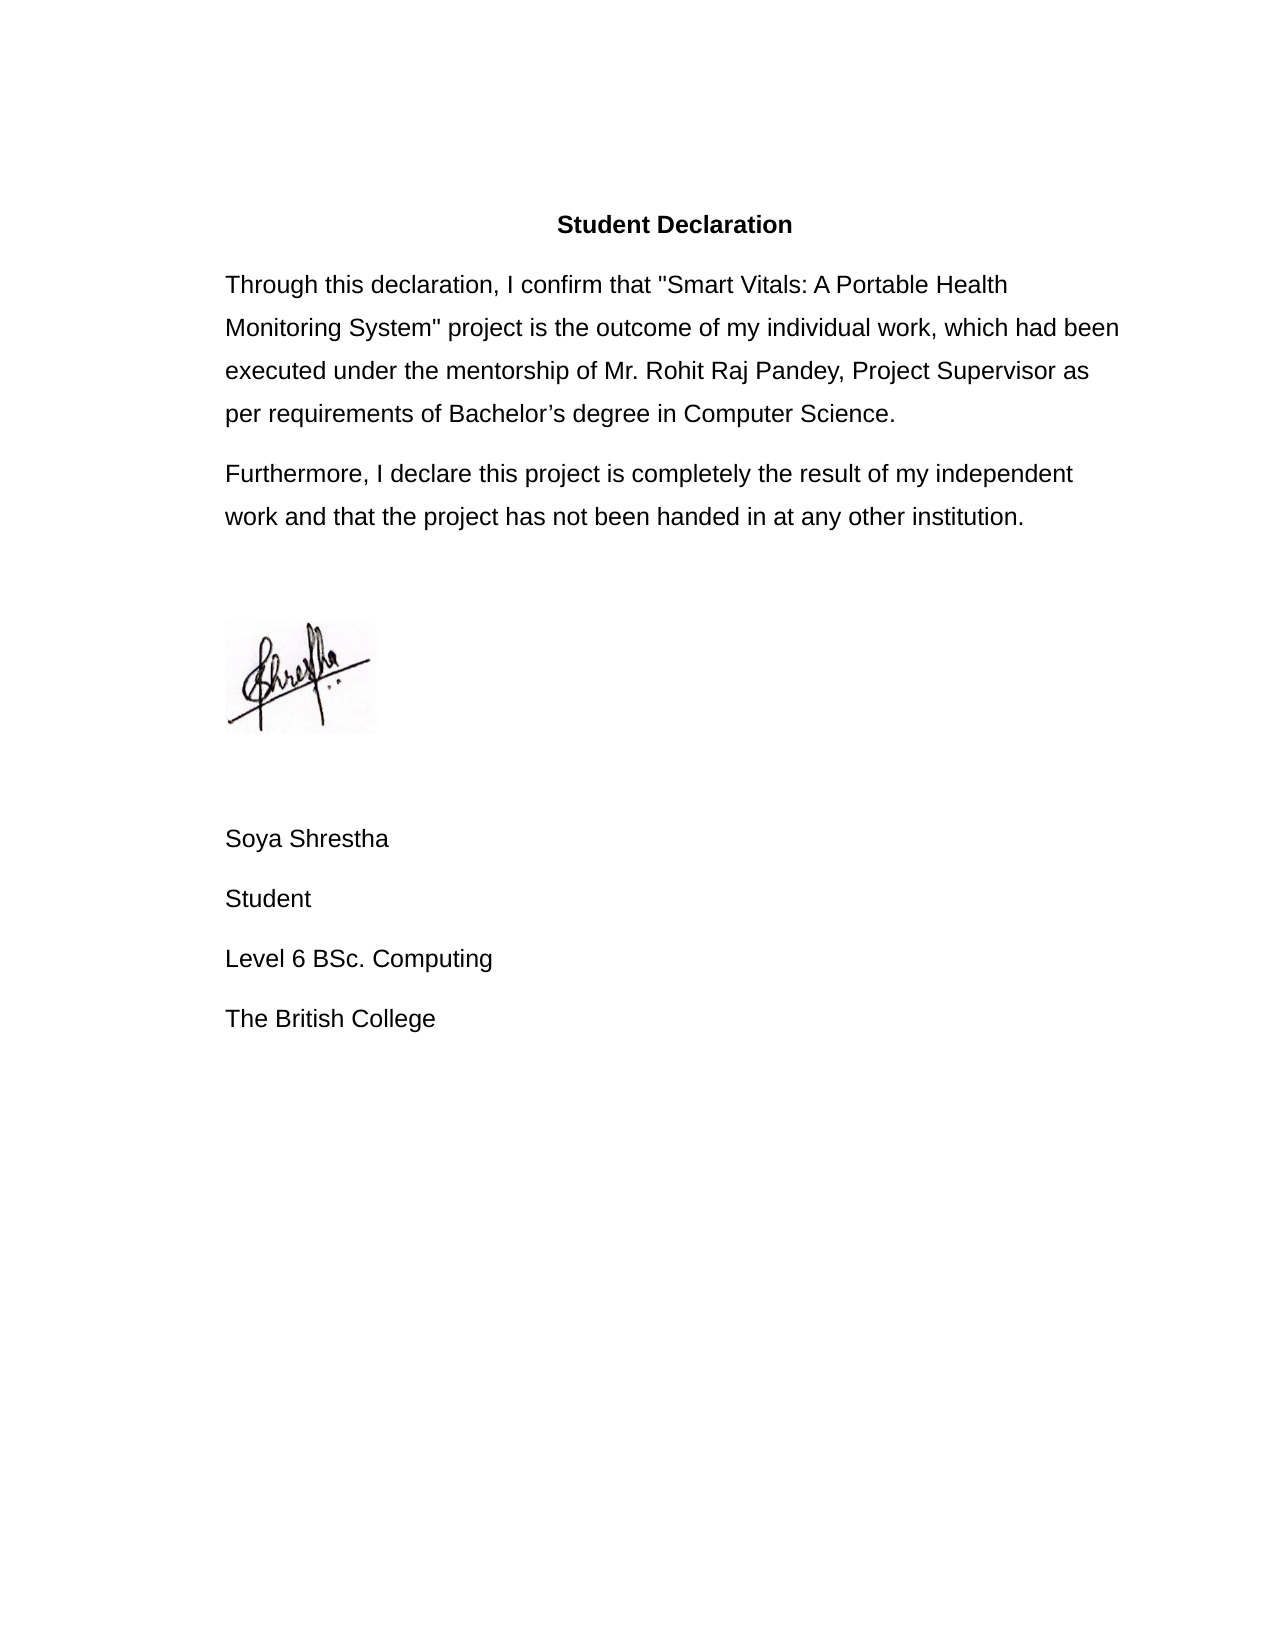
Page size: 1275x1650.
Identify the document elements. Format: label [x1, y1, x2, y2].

picture [225, 621, 376, 734]
